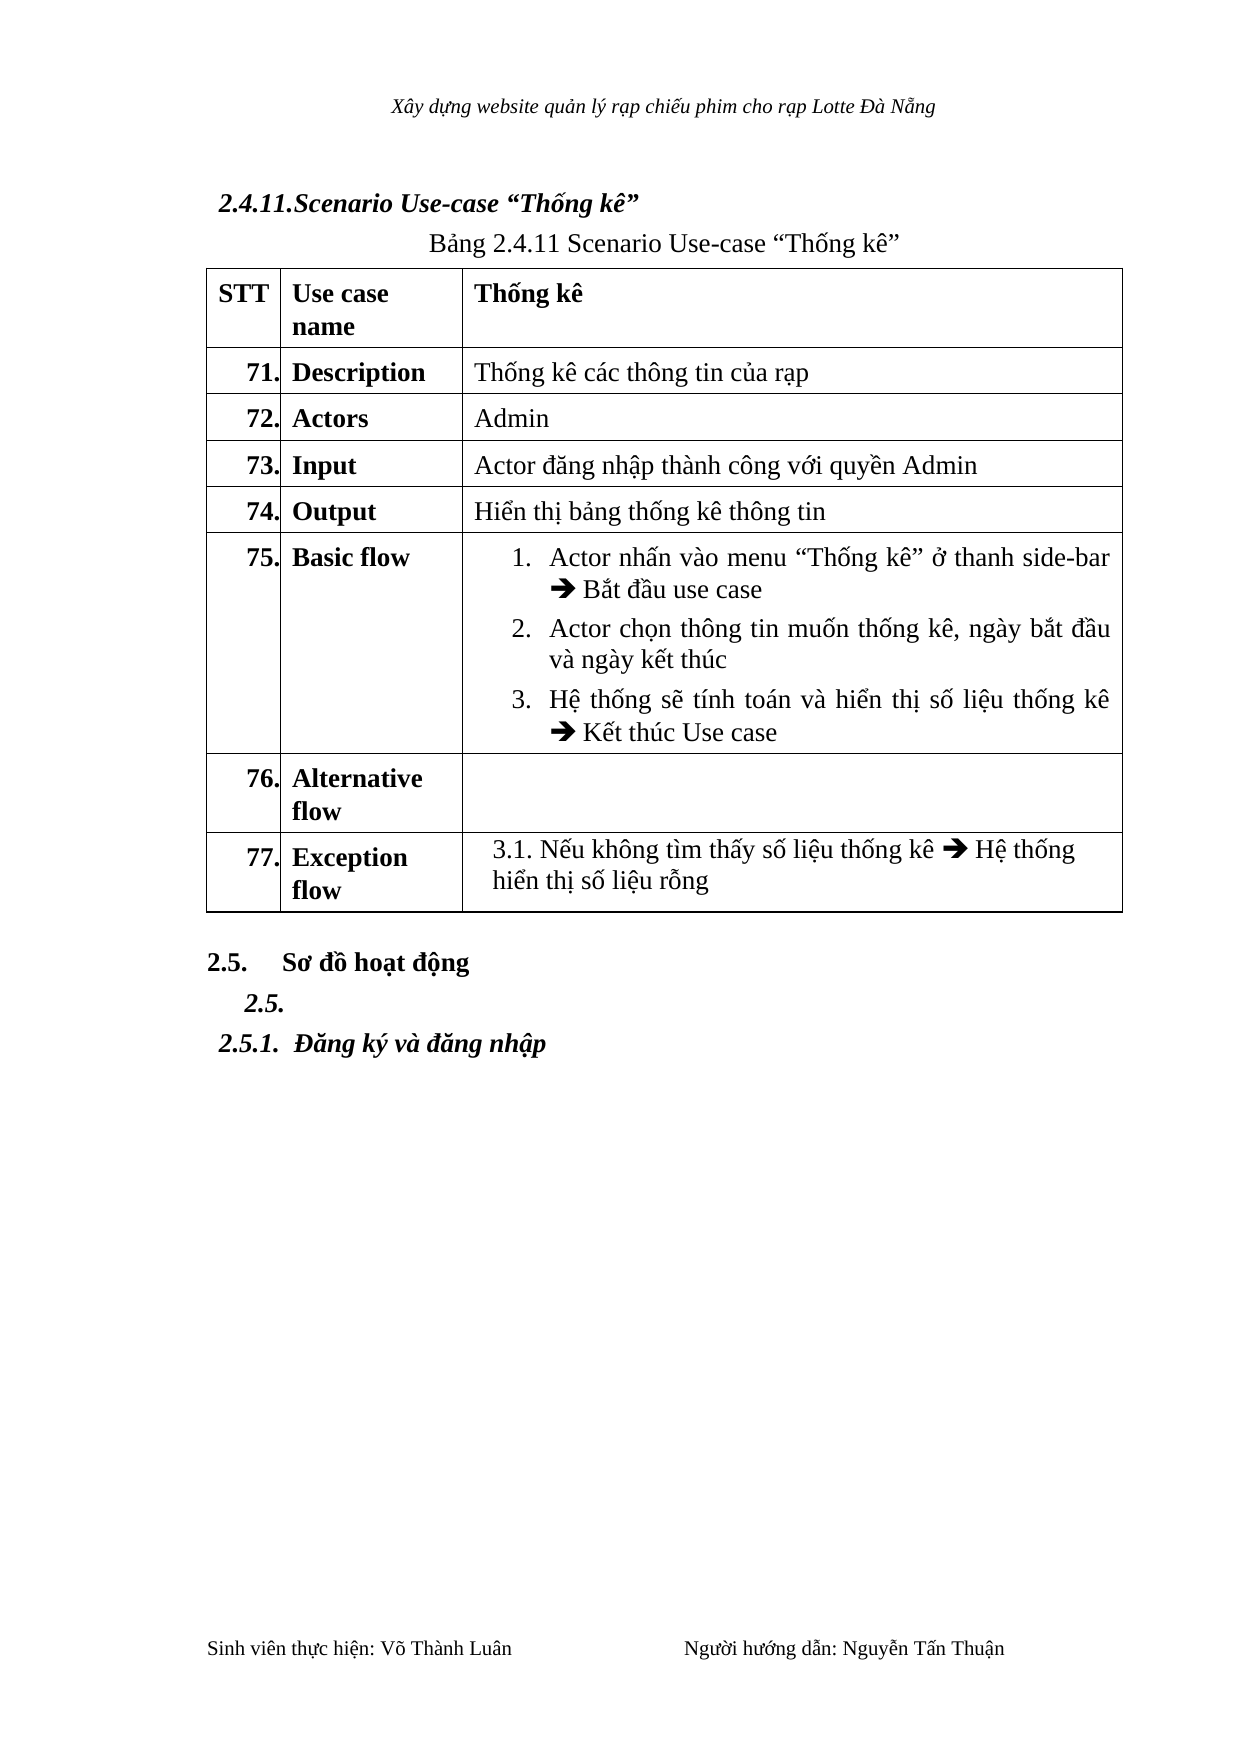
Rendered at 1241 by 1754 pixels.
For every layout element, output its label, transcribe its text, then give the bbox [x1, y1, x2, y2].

table_cell [207, 833, 280, 911]
text Sơ đồ hoạt động [207, 947, 1122, 978]
table_cell Actors [281, 394, 462, 439]
table_cell Description [281, 348, 462, 393]
table_cell Basic flow [281, 533, 462, 753]
text Bảng 2.4.11 Scenario Use-case “Thống kê” [207, 227, 1122, 258]
table_header Thống kê [463, 269, 1122, 347]
table_cell [207, 533, 280, 753]
table_cell Hiển thị bảng thống kê thông tin [463, 487, 1122, 532]
table_cell Thống kê các thông tin của rạp [463, 348, 1122, 393]
table_cell Admin [463, 394, 1122, 439]
table_cell Exception flow [281, 833, 462, 911]
table_cell [207, 754, 280, 832]
list Scenario Use-case “Thống kê” [219, 187, 1122, 218]
table_header STT [207, 269, 280, 347]
table_cell [207, 348, 280, 393]
table_header Use case name [281, 269, 462, 347]
table_cell [207, 394, 280, 439]
table_cell Alternative flow [281, 754, 462, 832]
table_cell 3.1. Nếu không tìm thấy số liệu thống kê Hệ thống hiển thị số liệu rỗng [463, 833, 1122, 911]
table_cell Output [281, 487, 462, 532]
table_cell Actor nhấn vào menu “Thống kê” ở thanh side-bar Bắt đầu use case Actor chọn thông tin muốn thống kê, ngày bắt đầu và ngày kết thúc Hệ thống sẽ tính toán và hiển thị số liệu thống kê Kết thúc Use case [463, 533, 1122, 753]
table_cell Input [281, 441, 462, 486]
table_cell [463, 754, 1122, 832]
list Đăng ký và đăng nhập [219, 1027, 1122, 1058]
table_cell [207, 487, 280, 532]
table_cell [207, 441, 280, 486]
table_cell Actor đăng nhập thành công với quyền Admin [463, 441, 1122, 486]
